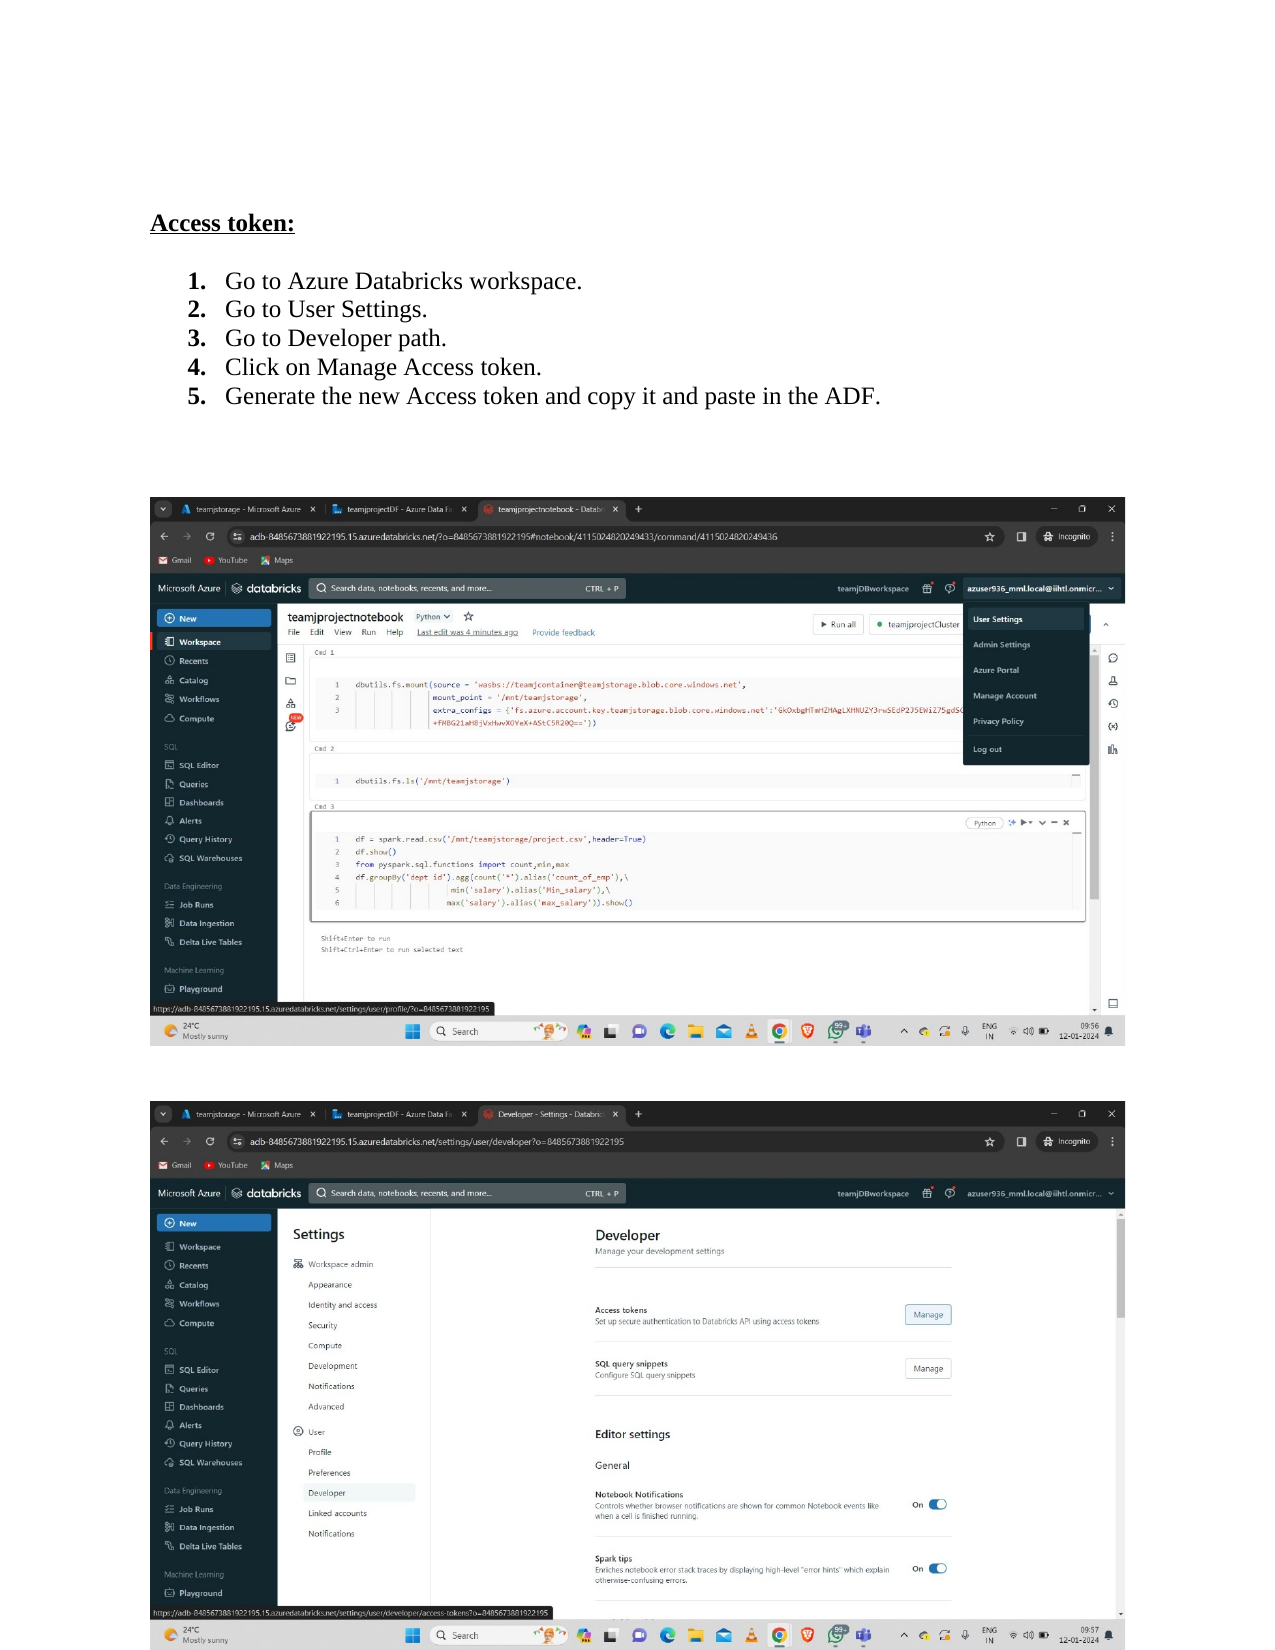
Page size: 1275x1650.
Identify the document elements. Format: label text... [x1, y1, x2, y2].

list Go to User Settings. [187, 294, 1125, 323]
text Access token: [150, 208, 1125, 237]
list Go to Developer path. [187, 323, 1125, 352]
picture [150, 497, 1125, 1046]
list Go to Azure Databricks workspace. [187, 266, 1125, 294]
picture [150, 1101, 1125, 1650]
list Generate the new Access token and copy it and paste in the ADF. [187, 381, 1125, 409]
list Click on Manage Access token. [187, 352, 1125, 381]
